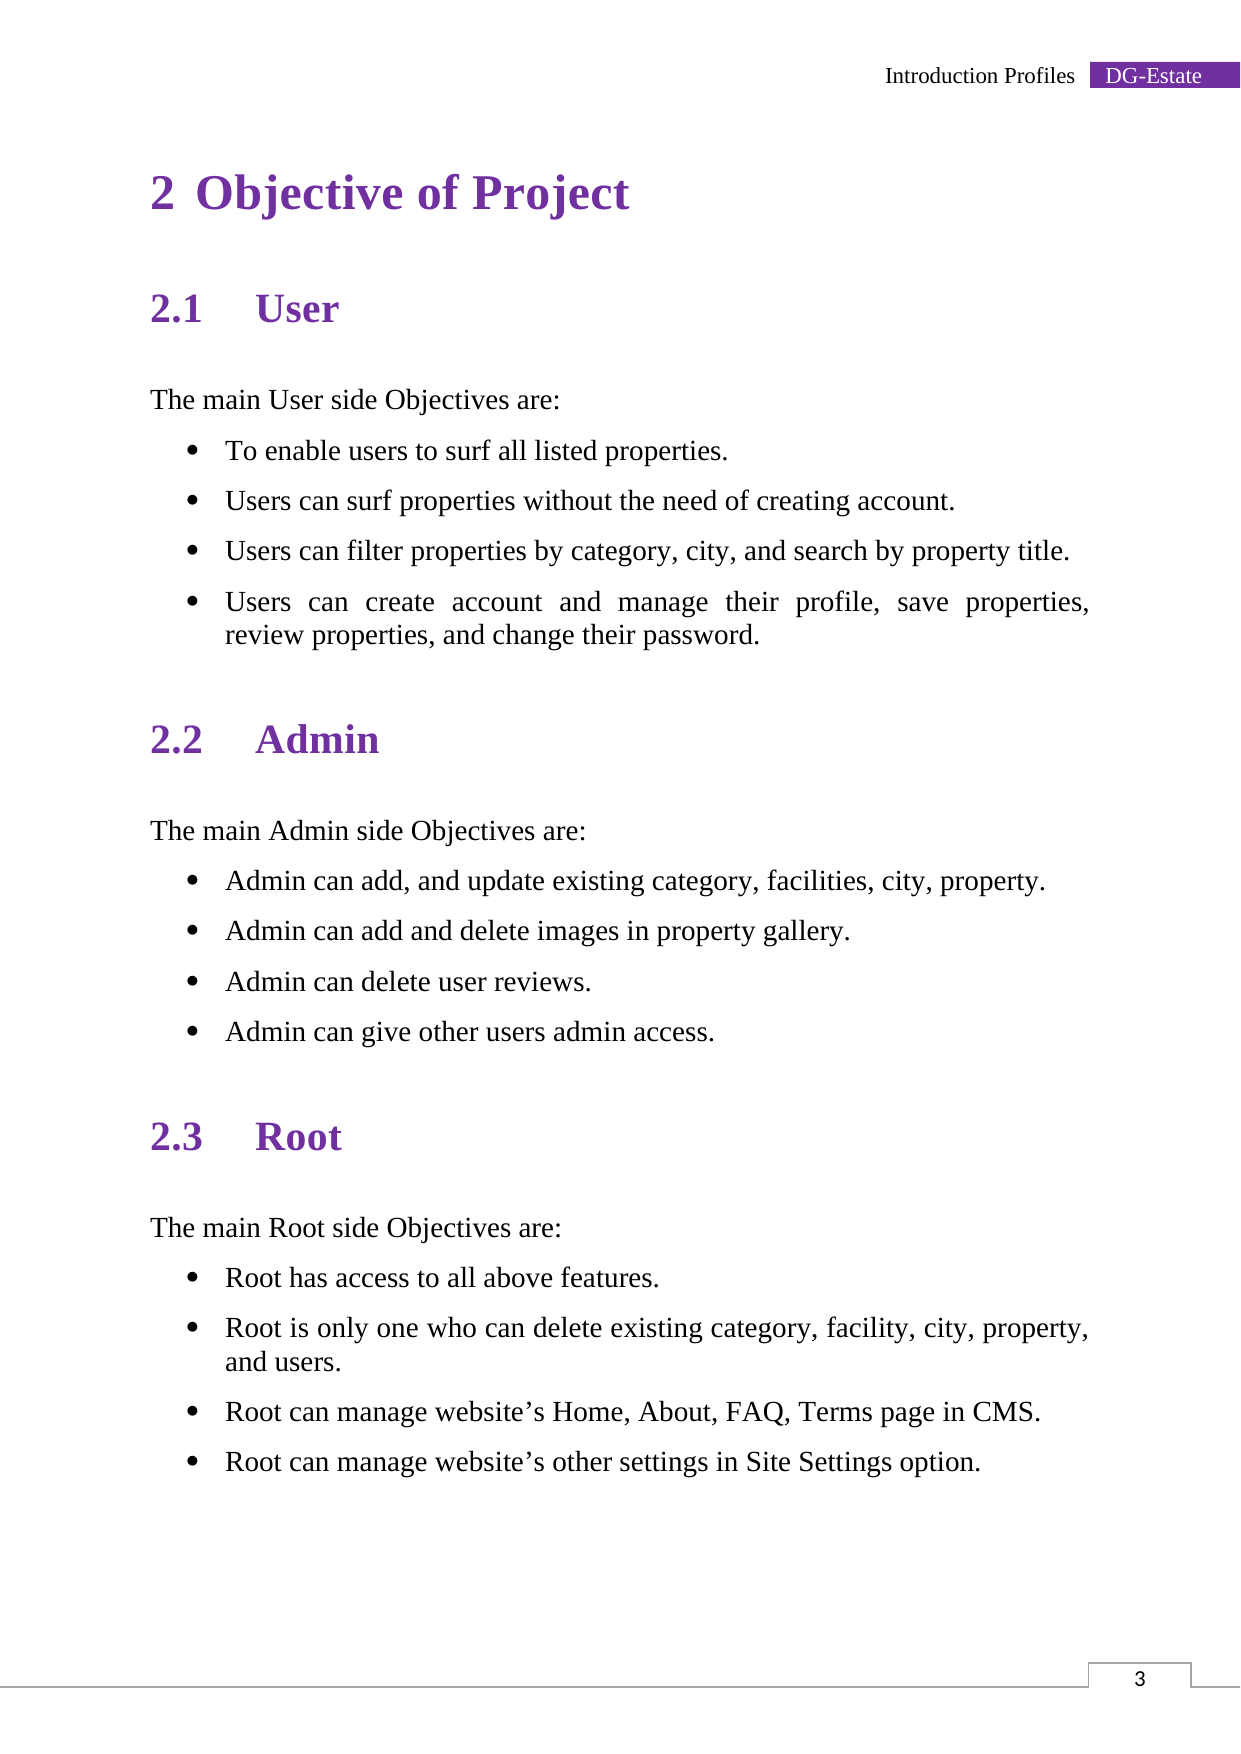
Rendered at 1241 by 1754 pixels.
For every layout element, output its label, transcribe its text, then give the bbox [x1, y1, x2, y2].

list Root can manage website’s Home, About, FAQ, Terms page in CMS. [187, 1394, 1090, 1428]
text The main Admin side Objectives are: [150, 813, 1090, 846]
list Users can filter properties by category, city, and search by property title. [187, 533, 1090, 567]
subtitle Root [150, 1111, 1090, 1159]
list Admin can delete user reviews. [187, 964, 1090, 997]
text The main User side Objectives are: [150, 382, 1090, 416]
subtitle User [150, 284, 1090, 332]
subtitle Objective of Project [150, 162, 1090, 220]
list Admin can add, and update existing category, facilities, city, property. [187, 863, 1090, 897]
list To enable users to surf all listed properties. [187, 433, 1090, 466]
list Root has access to all above features. [187, 1260, 1090, 1294]
list Root is only one who can delete existing category, facility, city, property, and users. [187, 1310, 1090, 1377]
list Admin can add and delete images in property gallery. [187, 913, 1090, 947]
text The main Root side Objectives are: [150, 1210, 1090, 1243]
list Users can surf properties without the need of creating account. [187, 483, 1090, 517]
list Users can create account and manage their profile, save properties, review properties, and change their password. [187, 584, 1090, 651]
list Admin can give other users admin access. [187, 1014, 1090, 1048]
subtitle Admin [150, 714, 1090, 762]
list Root can manage website’s other settings in Site Settings option. [187, 1444, 1090, 1478]
